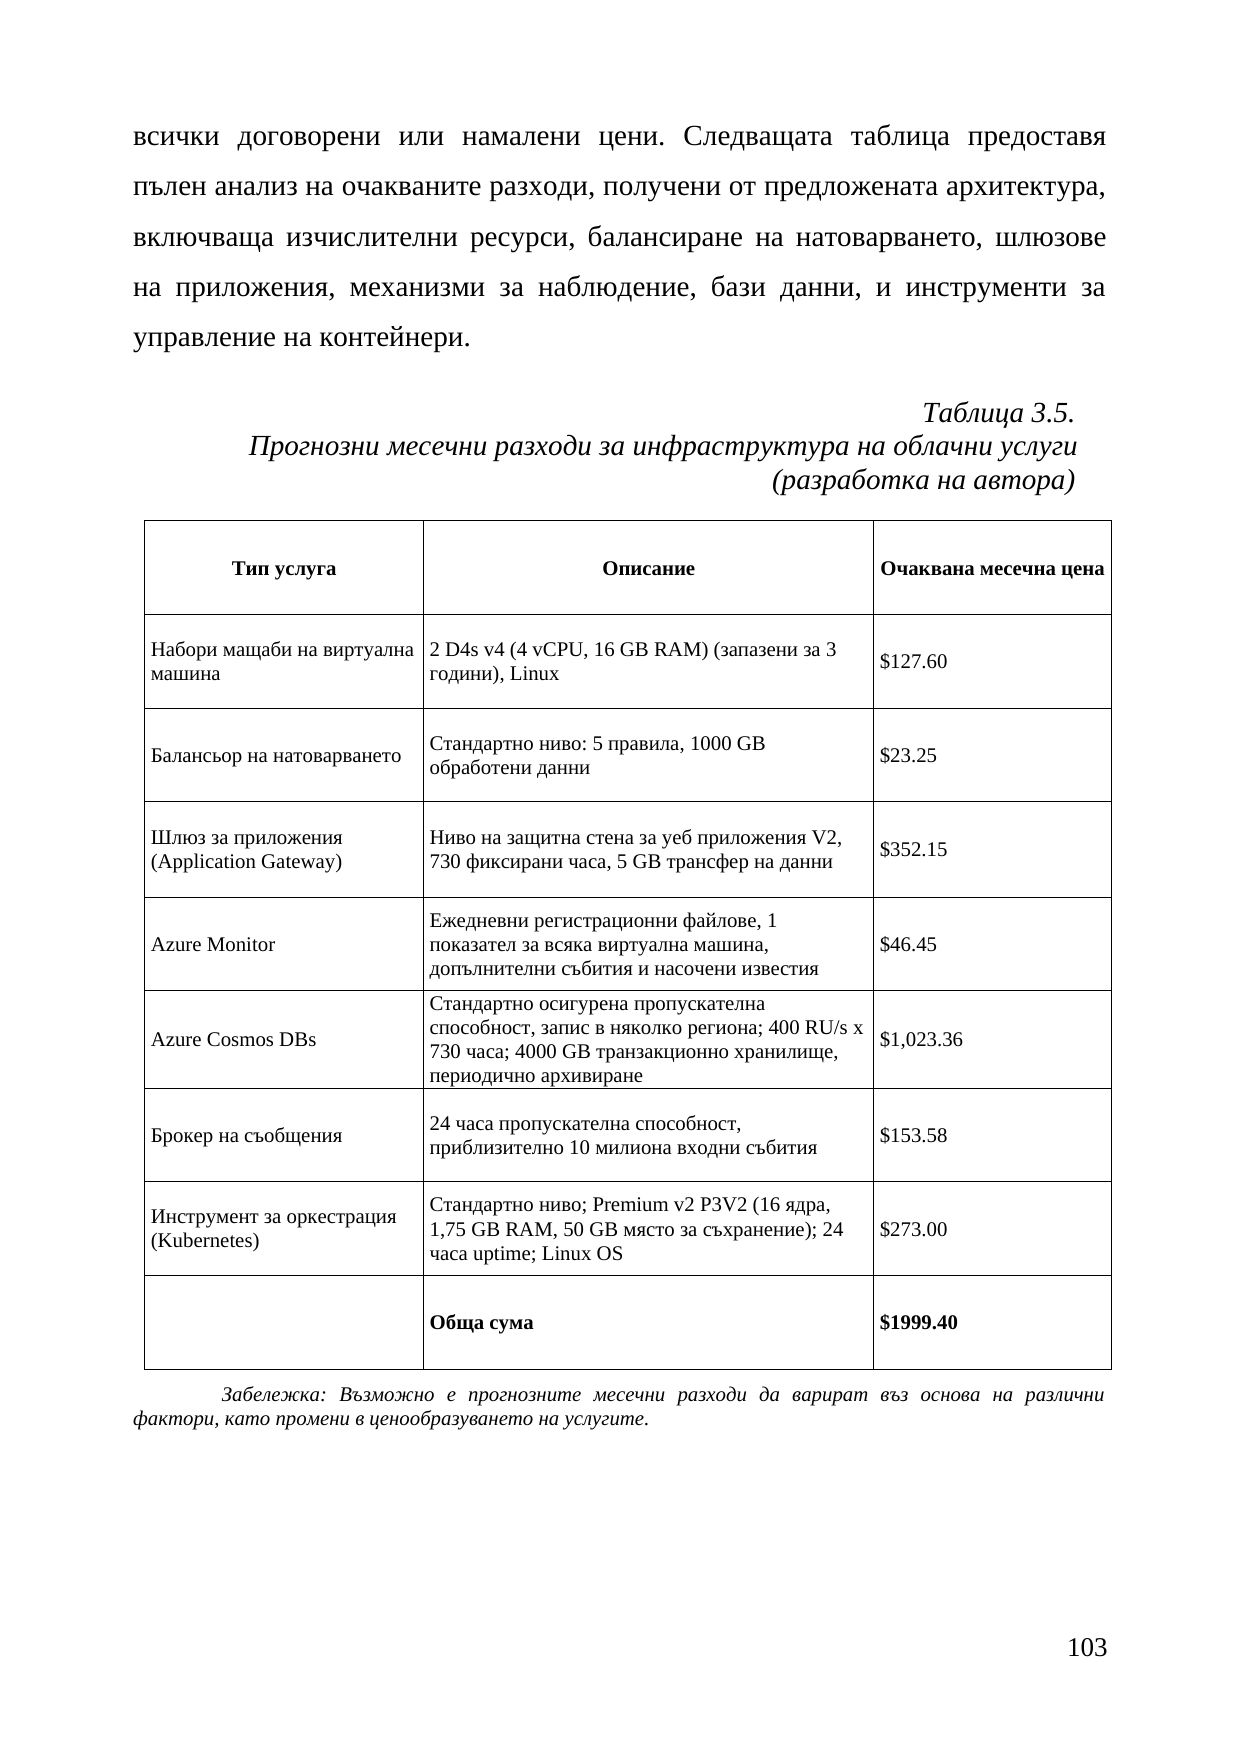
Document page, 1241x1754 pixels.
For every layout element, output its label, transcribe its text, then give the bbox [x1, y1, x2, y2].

table_cell 24 часа пропускателна способност, приблизително 10 милиона входни събития [424, 1089, 873, 1181]
table_cell $127.60 [874, 615, 1111, 708]
table_cell Стандартно осигурена пропускателна способност, запис в няколко региона; 400 RU/s x 730 часа; 4000 GB транзакционно хранилище, периодично архивиране [424, 991, 873, 1087]
table_header Очаквана месечна цена [874, 521, 1111, 614]
table_cell Шлюз за приложения (Application Gateway) [145, 802, 423, 897]
table_header Описание [424, 521, 873, 614]
table_cell Oбща сума [424, 1276, 873, 1368]
table_cell 2 D4s v4 (4 vCPU, 16 GB RAM) (запазени за 3 години), Linux [424, 615, 873, 708]
table_cell $1,023.36 [874, 991, 1111, 1087]
table_cell $153.58 [874, 1089, 1111, 1181]
table_cell Стандартно ниво; Premium v2 P3V2 (16 ядра, 1,75 GB RAM, 50 GB място за съхранение); 24 часа uptime; Linux OS [424, 1182, 873, 1275]
table_cell Azure Cosmos DBs [145, 991, 423, 1087]
table_cell $46.45 [874, 898, 1111, 990]
table_cell $1999.40 [874, 1276, 1111, 1368]
table_cell [145, 1276, 423, 1368]
table_cell Azure Monitor [145, 898, 423, 990]
table_cell $273.00 [874, 1182, 1111, 1275]
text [133, 118, 1107, 353]
text Забележка: Възможно е прогнозните месечни разходи да варират въз основа на различни фактори, като промени в ценообразуването на услугите. [133, 1382, 1107, 1430]
table_cell Ниво на защитна стена за уеб приложения V2, 730 фиксирани часа, 5 GB трансфер на данни [424, 802, 873, 897]
table_cell Стандартно ниво: 5 правила, 1000 GB обработени данни [424, 709, 873, 801]
table_header Тип услуга [145, 521, 423, 614]
table_cell Балансьор на натоварването [145, 709, 423, 801]
table_cell $352.15 [874, 802, 1111, 897]
table_cell Ежедневни регистрационни файлове, 1 показател за всяка виртуална машина, допълнителни събития и насочени известия [424, 898, 873, 990]
table_cell Брокер на съобщения [145, 1089, 423, 1181]
table_cell $23.25 [874, 709, 1111, 801]
title Таблица 3.5. Прогнозни месечни разходи за инфраструктура на облачни услуги (разработка на автора) [192, 395, 1078, 495]
table_cell Набори мащаби на виртуална машина [145, 615, 423, 708]
table_cell Инструмент за оркестрация (Kubernetes) [145, 1182, 423, 1275]
